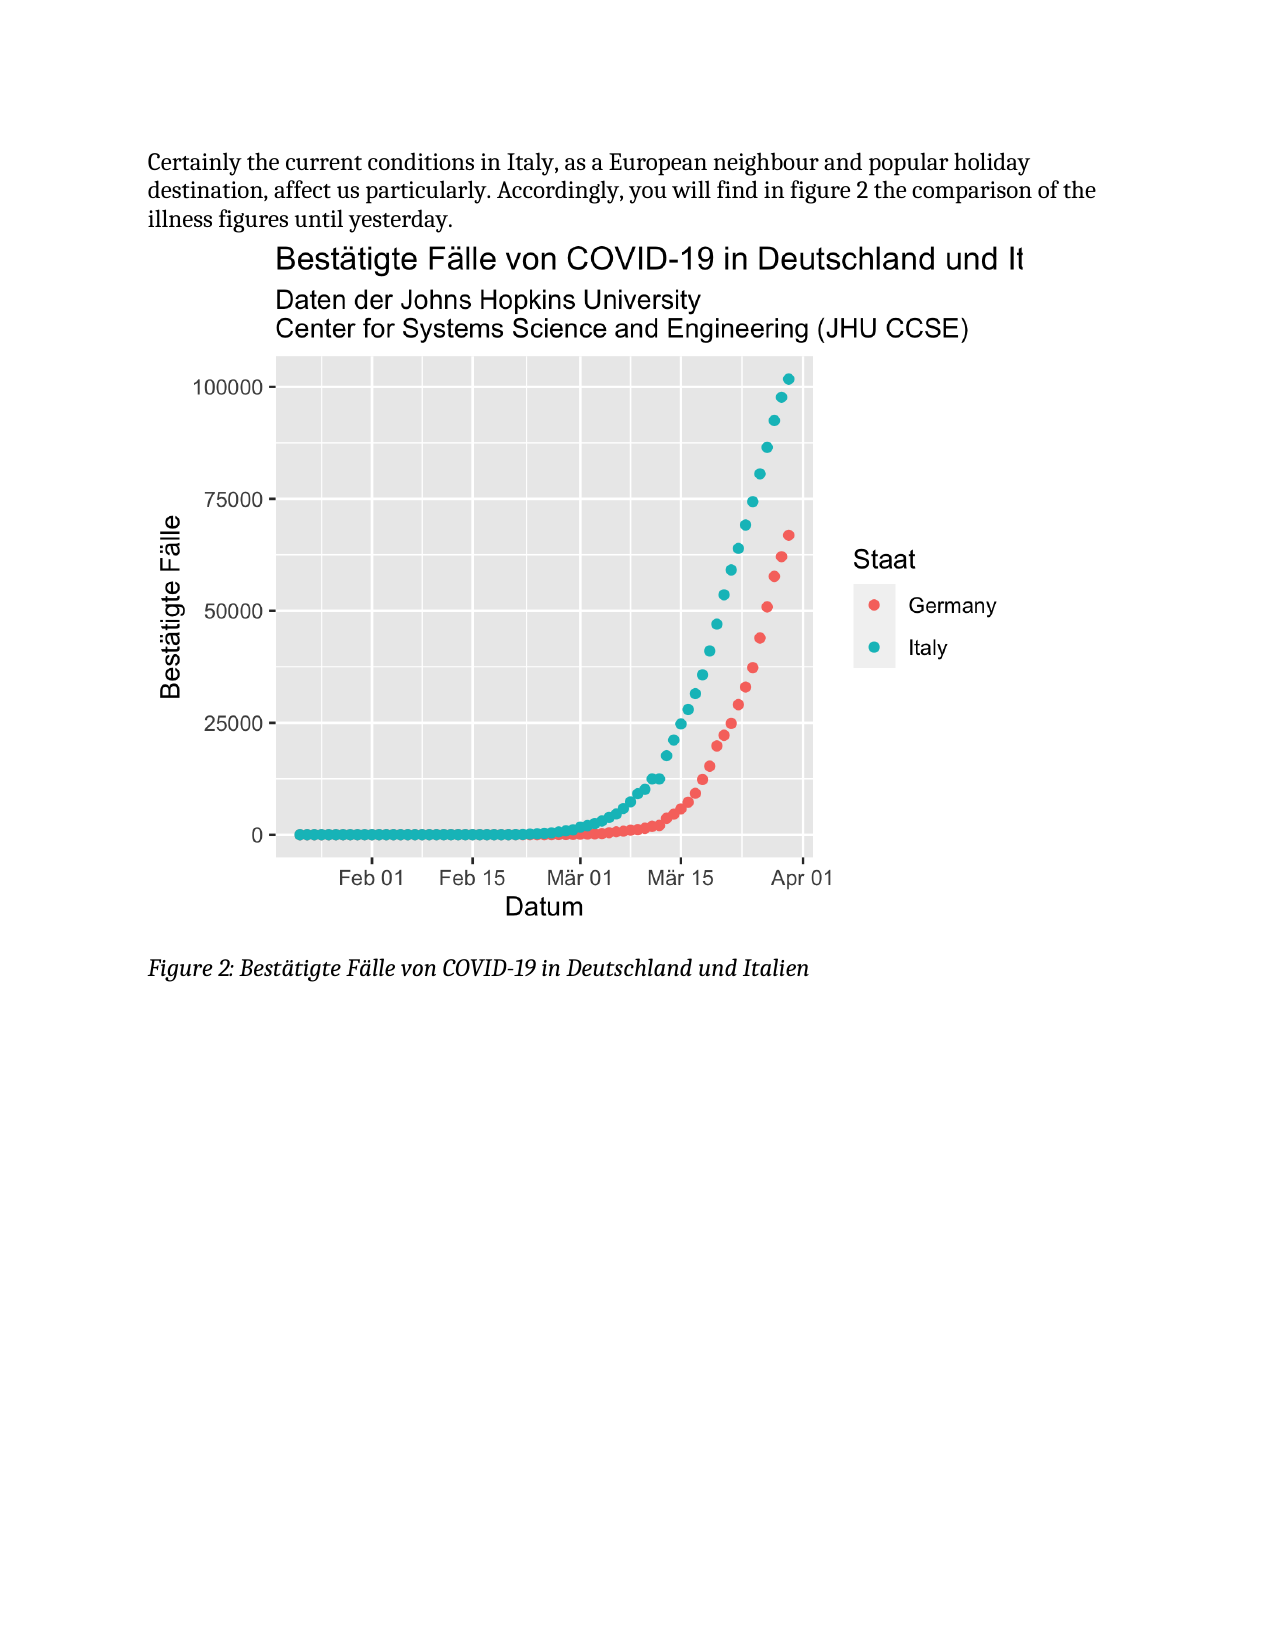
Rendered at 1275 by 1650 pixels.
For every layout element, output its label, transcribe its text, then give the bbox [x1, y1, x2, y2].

text Figure 2: Bestätigte Fälle von COVID-19 in Deutschland und Italien [148, 954, 1127, 983]
picture [147, 233, 1023, 934]
